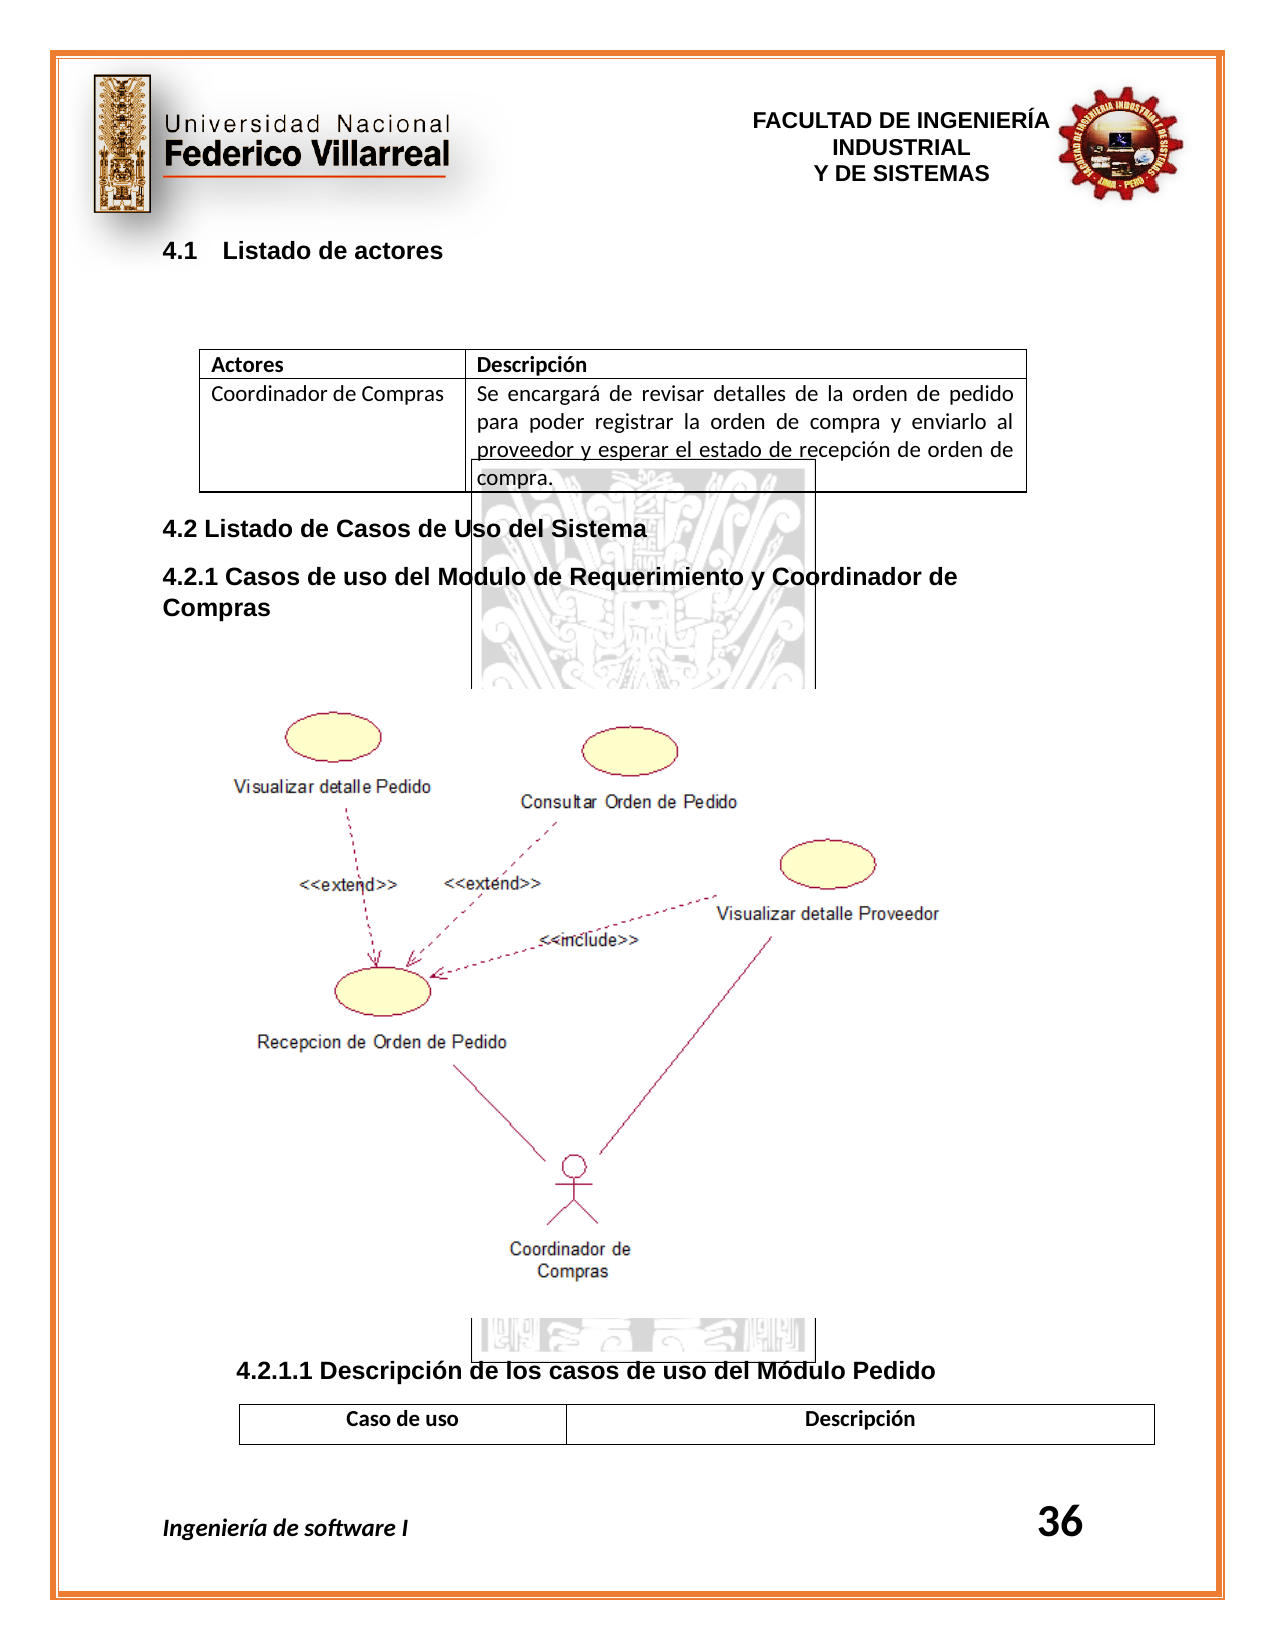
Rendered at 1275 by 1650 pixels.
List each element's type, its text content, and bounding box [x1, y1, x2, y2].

picture [220, 689, 952, 1318]
table_cell Coordinador de Compras [200, 379, 465, 491]
table_header Actores [200, 350, 465, 378]
table_header Descripción [466, 350, 1026, 378]
text 4.2 Listado de Casos de Uso del Sistema [162, 475, 1063, 542]
table_header Caso de uso [240, 1405, 566, 1444]
text 4.2.1.1 Descripción de los casos de uso del Módulo Pedido [236, 1356, 1063, 1384]
picture [1057, 83, 1186, 204]
picture [93, 74, 449, 213]
list Listado de actores [162, 236, 1063, 265]
table_cell Se encargará de revisar detalles de la orden de pedido para poder registrar la orden de compra y enviarlo al proveedor y esperar el estado de recepción de orden de compra. [466, 379, 1026, 491]
table_header Descripción [567, 1405, 1154, 1444]
text 4.2.1 Casos de uso del Modulo de Requerimiento y Coordinador de Compras [162, 561, 1063, 621]
